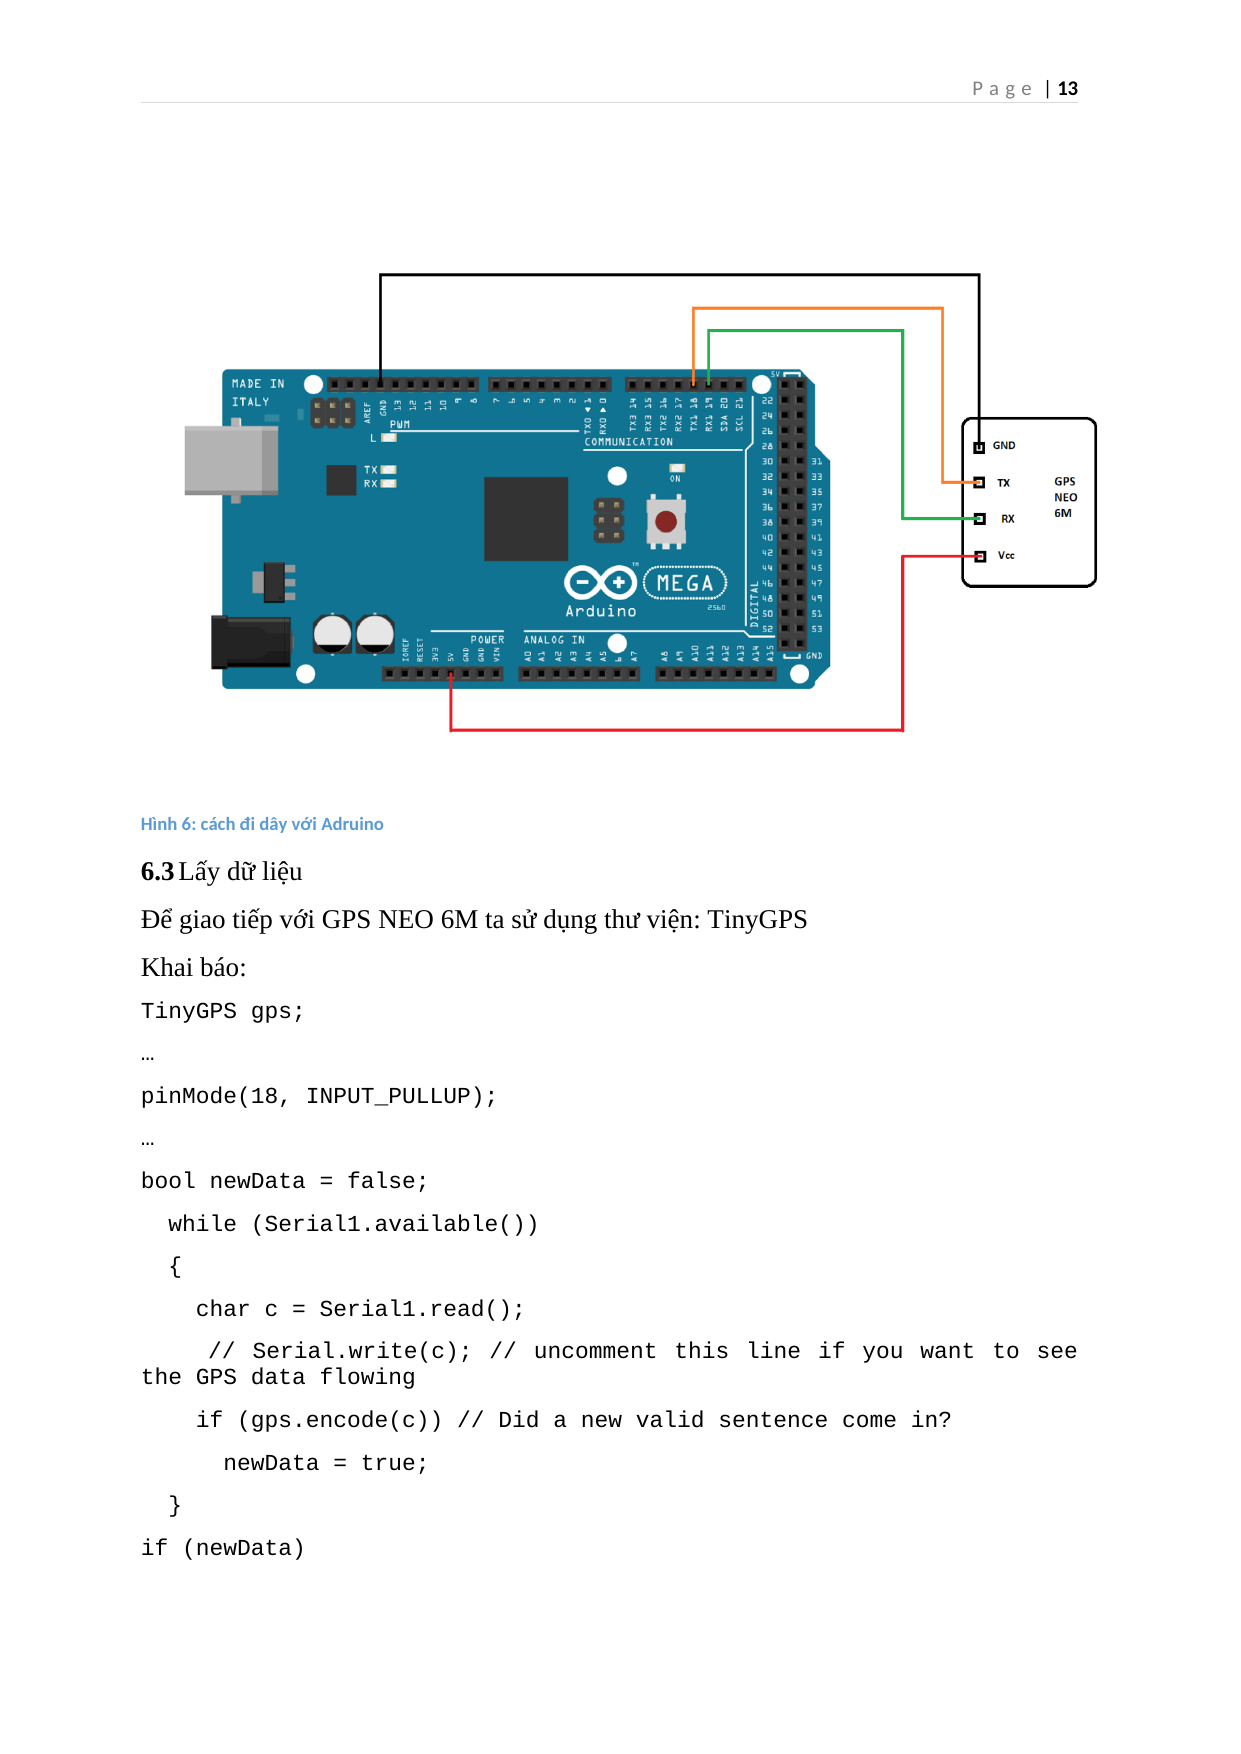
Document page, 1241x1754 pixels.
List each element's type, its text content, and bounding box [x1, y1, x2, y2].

text if (gps.encode(c)) // Did a new valid sentence come in? [141, 1408, 1078, 1434]
text bool newData = false; [141, 1169, 1078, 1195]
text // Serial.write(c); // uncomment this line if you want to see the GPS data flowing [141, 1340, 1078, 1392]
text if (newData) [141, 1536, 1078, 1562]
picture [184, 150, 1122, 796]
text pinMode(18, INPUT_PULLUP); [141, 1084, 1078, 1110]
text TinyGPS gps; [141, 999, 1078, 1025]
text while (Serial1.available()) [141, 1212, 1078, 1238]
text Để giao tiếp với GPS NEO 6M ta sử dụng thư viện: TinyGPS [141, 903, 1078, 934]
text } [141, 1493, 1078, 1519]
text … [141, 1042, 1078, 1067]
text { [141, 1254, 1078, 1281]
text char c = Serial1.read(); [141, 1297, 1078, 1323]
text newData = true; [141, 1451, 1078, 1477]
list Lấy dữ liệu [141, 856, 1078, 887]
text Khai báo: [141, 951, 1078, 982]
text Hình 6: cách đi dây với Adruino [141, 812, 1078, 835]
text … [141, 1127, 1078, 1153]
